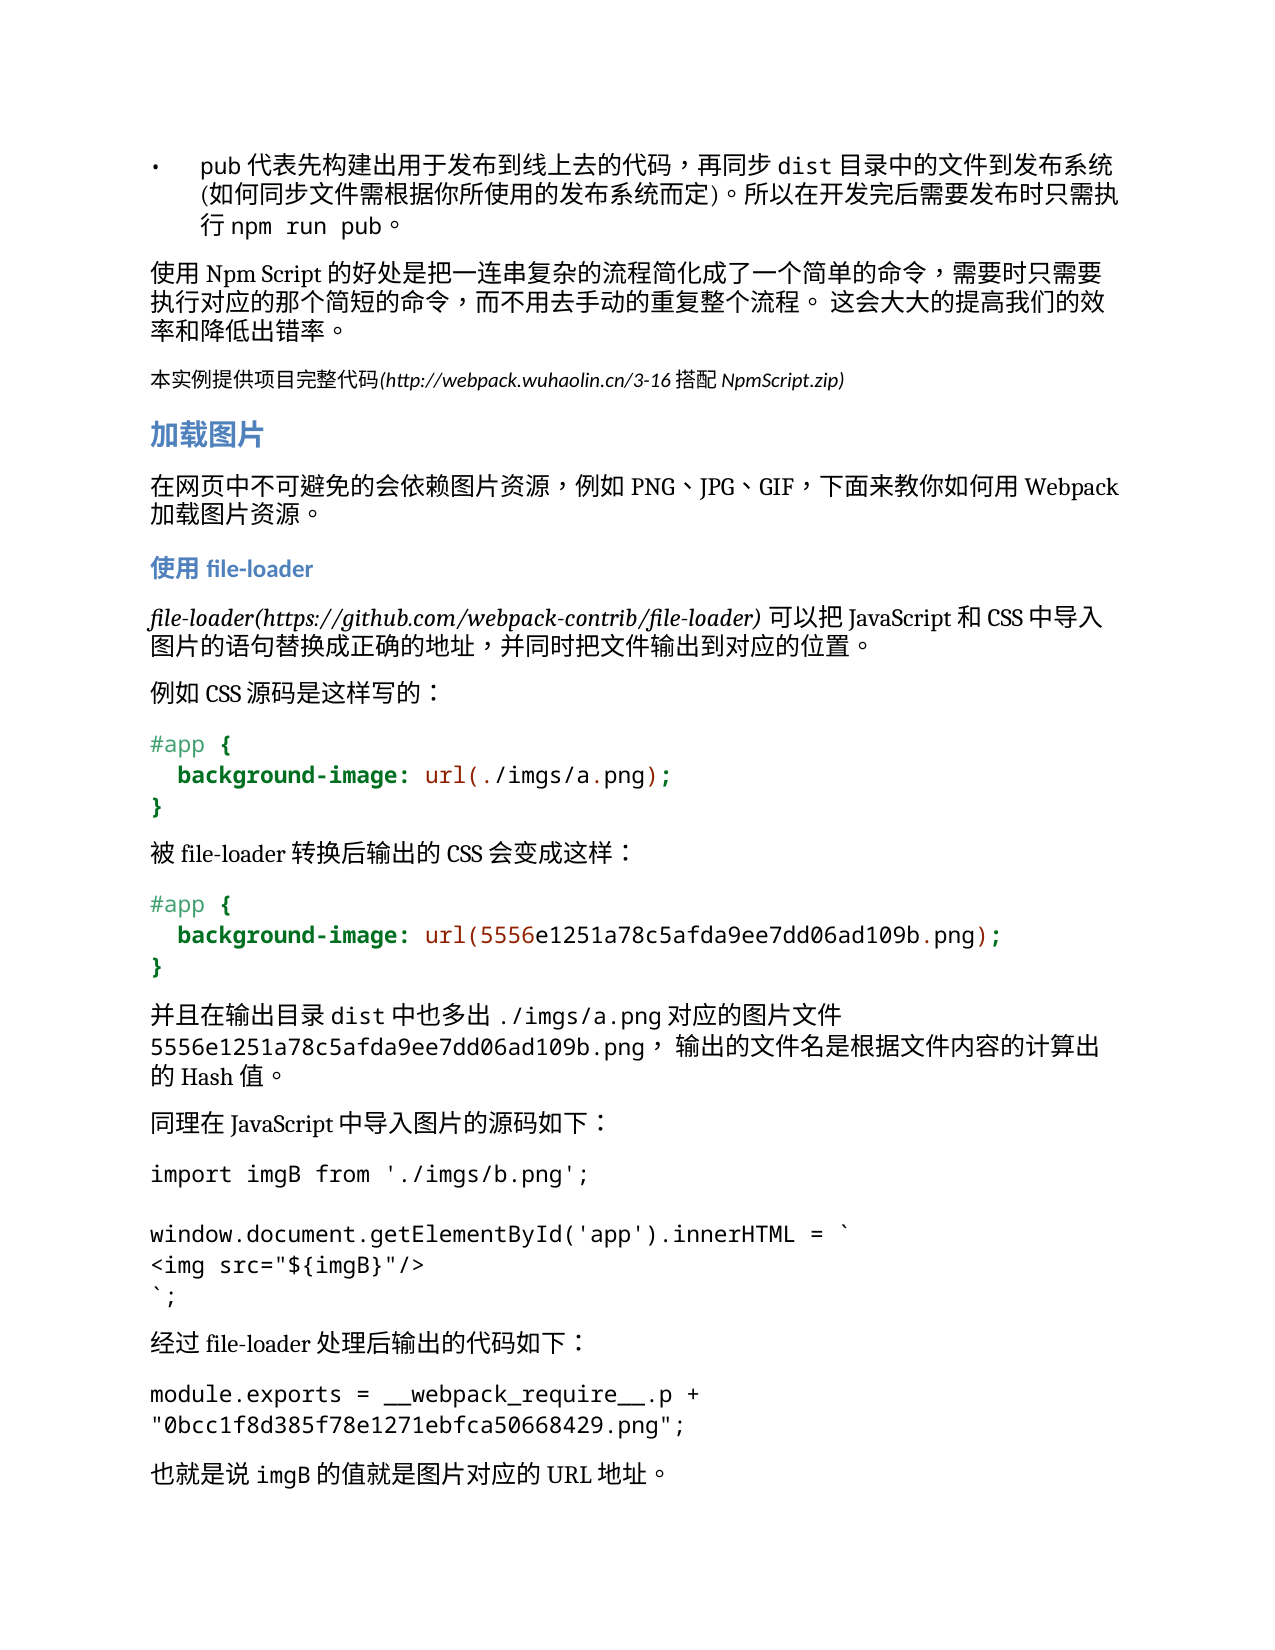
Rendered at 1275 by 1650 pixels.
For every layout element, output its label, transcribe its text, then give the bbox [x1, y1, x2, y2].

text module.exports = __webpack_require__.p + "0bcc1f8d385f78e1271ebfca50668429.png"; [150, 1378, 1125, 1440]
text 本实例提供项目完整代码(http://webpack.wuhaolin.cn/3-16搭配NpmScript.zip) [150, 365, 1125, 393]
text #app { background-image: url(5556e1251a78c5afda9ee7dd06ad109b.png); } [150, 888, 1125, 981]
text import imgB from './imgs/b.png'; window.document.getElementById('app').innerHTML = ` <img src="${imgB}"/> `; [150, 1158, 1125, 1311]
text file-loader(https://github.com/webpack-contrib/file-loader) 可以把 JavaScript 和 CSS 中导入图片的语句替换成正确的地址，并同时把文件输出到对应的位置。 [150, 604, 1125, 661]
list pub 代表先构建出用于发布到线上去的代码，再同步 dist 目录中的文件到发布系统(如何同步文件需根据你所使用的发布系统而定)。所以在开发完后需要发布时只需执行 npm run pub。 [150, 150, 1125, 241]
text 经过 file-loader 处理后输出的代码如下： [150, 1330, 1125, 1359]
text 被 file-loader 转换后输出的 CSS 会变成这样： [150, 840, 1125, 869]
text 使用 Npm Script 的好处是把一连串复杂的流程简化成了一个简单的命令，需要时只需要执行对应的那个简短的命令，而不用去手动的重复整个流程。 这会大大的提高我们的效率和降低出错率。 [150, 260, 1125, 346]
text 并且在输出目录 dist 中也多出 ./imgs/a.png 对应的图片文件 5556e1251a78c5afda9ee7dd06ad109b.png， 输出的文件名是根据文件内容的计算出的 Hash 值。 [150, 1000, 1125, 1091]
text 同理在 JavaScript 中导入图片的源码如下： [150, 1110, 1125, 1139]
subtitle 加载图片 [150, 414, 1125, 454]
subtitle 使用 file-loader [150, 551, 1125, 585]
text 也就是说 imgB 的值就是图片对应的 URL 地址。 [150, 1459, 1125, 1490]
text #app { background-image: url(./imgs/a.png); } [150, 728, 1125, 821]
text 例如 CSS 源码是这样写的： [150, 680, 1125, 709]
text 在网页中不可避免的会依赖图片资源，例如 PNG、JPG、GIF，下面来教你如何用 Webpack 加载图片资源。 [150, 473, 1125, 530]
